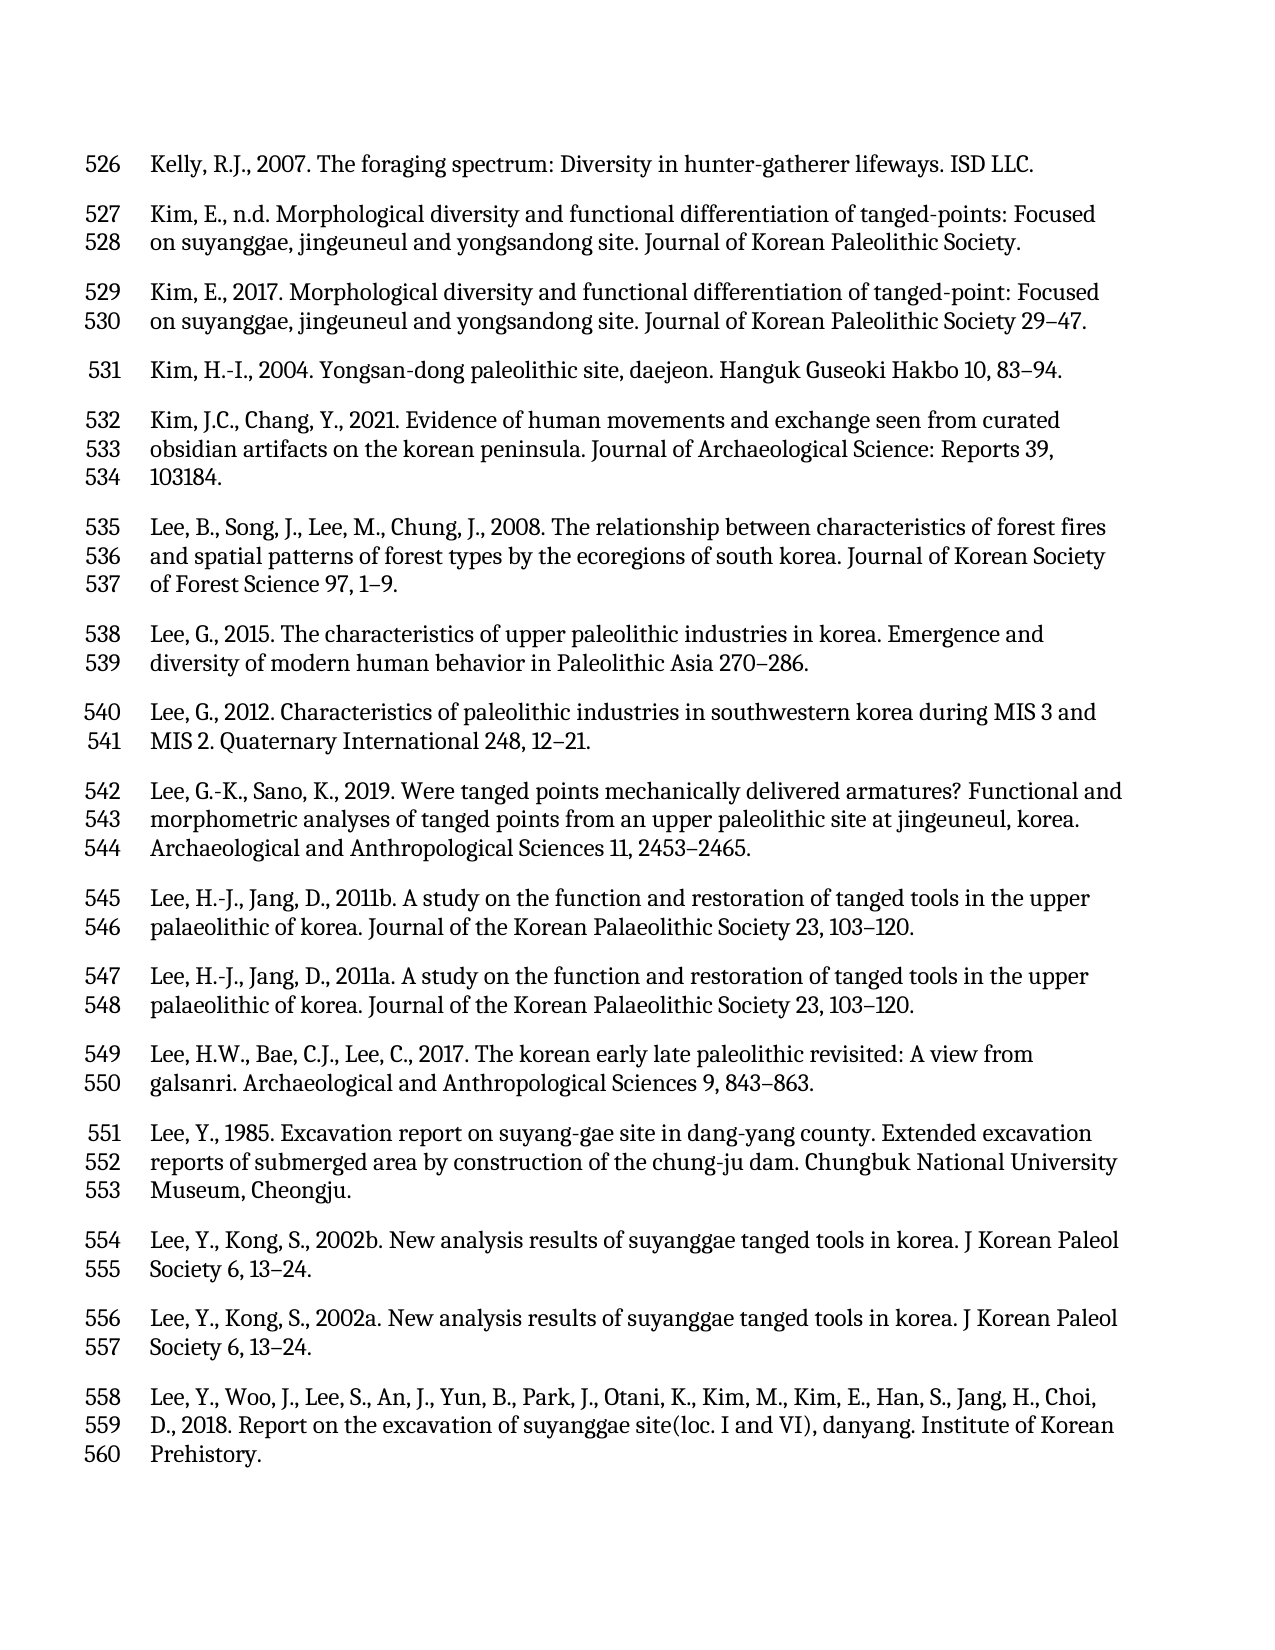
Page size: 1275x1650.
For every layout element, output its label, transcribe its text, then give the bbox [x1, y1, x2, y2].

text Kim, H.-I., 2004. Yongsan-dong paleolithic site, daejeon. Hanguk Guseoki Hakbo 10, 83–94. [150, 356, 1125, 385]
text Lee, G.-K., Sano, K., 2019. Were tanged points mechanically delivered armatures? Functional and morphometric analyses of tanged points from an upper paleolithic site at jingeuneul, korea. Archaeological and Anthropological Sciences 11, 2453–2465. [150, 777, 1125, 863]
text Lee, G., 2015. The characteristics of upper paleolithic industries in korea. Emergence and diversity of modern human behavior in Paleolithic Asia 270–286. [150, 620, 1125, 677]
text Lee, Y., 1985. Excavation report on suyang-gae site in dang-yang county. Extended excavation reports of submerged area by construction of the chung-ju dam. Chungbuk National University Museum, Cheongju. [150, 1119, 1125, 1205]
text Kim, J.C., Chang, Y., 2021. Evidence of human movements and exchange seen from curated obsidian artifacts on the korean peninsula. Journal of Archaeological Science: Reports 39, 103184. [150, 406, 1125, 492]
text Kelly, R.J., 2007. The foraging spectrum: Diversity in hunter-gatherer lifeways. ISD LLC. [150, 150, 1125, 179]
text Lee, Y., Woo, J., Lee, S., An, J., Yun, B., Park, J., Otani, K., Kim, M., Kim, E., Han, S., Jang, H., Choi, D., 2018. Report on the excavation of suyanggae site(loc. I and VI), danyang. Institute of Korean Prehistory. [150, 1382, 1125, 1469]
text Lee, H.-J., Jang, D., 2011b. A study on the function and restoration of tanged tools in the upper palaeolithic of korea. Journal of the Korean Palaeolithic Society 23, 103–120. [150, 884, 1125, 941]
text Lee, G., 2012. Characteristics of paleolithic industries in southwestern korea during MIS 3 and MIS 2. Quaternary International 248, 12–21. [150, 698, 1125, 756]
text Lee, B., Song, J., Lee, M., Chung, J., 2008. The relationship between characteristics of forest fires and spatial patterns of forest types by the ecoregions of south korea. Journal of Korean Society of Forest Science 97, 1–9. [150, 513, 1125, 599]
text Lee, H.-J., Jang, D., 2011a. A study on the function and restoration of tanged tools in the upper palaeolithic of korea. Journal of the Korean Palaeolithic Society 23, 103–120. [150, 962, 1125, 1019]
text Lee, Y., Kong, S., 2002a. New analysis results of suyanggae tanged tools in korea. J Korean Paleol Society 6, 13–24. [150, 1304, 1125, 1362]
text Lee, Y., Kong, S., 2002b. New analysis results of suyanggae tanged tools in korea. J Korean Paleol Society 6, 13–24. [150, 1226, 1125, 1283]
text Lee, H.W., Bae, C.J., Lee, C., 2017. The korean early late paleolithic revisited: A view from galsanri. Archaeological and Anthropological Sciences 9, 843–863. [150, 1040, 1125, 1098]
text Kim, E., 2017. Morphological diversity and functional differentiation of tanged-point: Focused on suyanggae, jingeuneul and yongsandong site. Journal of Korean Paleolithic Society 29–47. [150, 278, 1125, 335]
text Kim, E., n.d. Morphological diversity and functional differentiation of tanged-points: Focused on suyanggae, jingeuneul and yongsandong site. Journal of Korean Paleolithic Society. [150, 199, 1125, 257]
